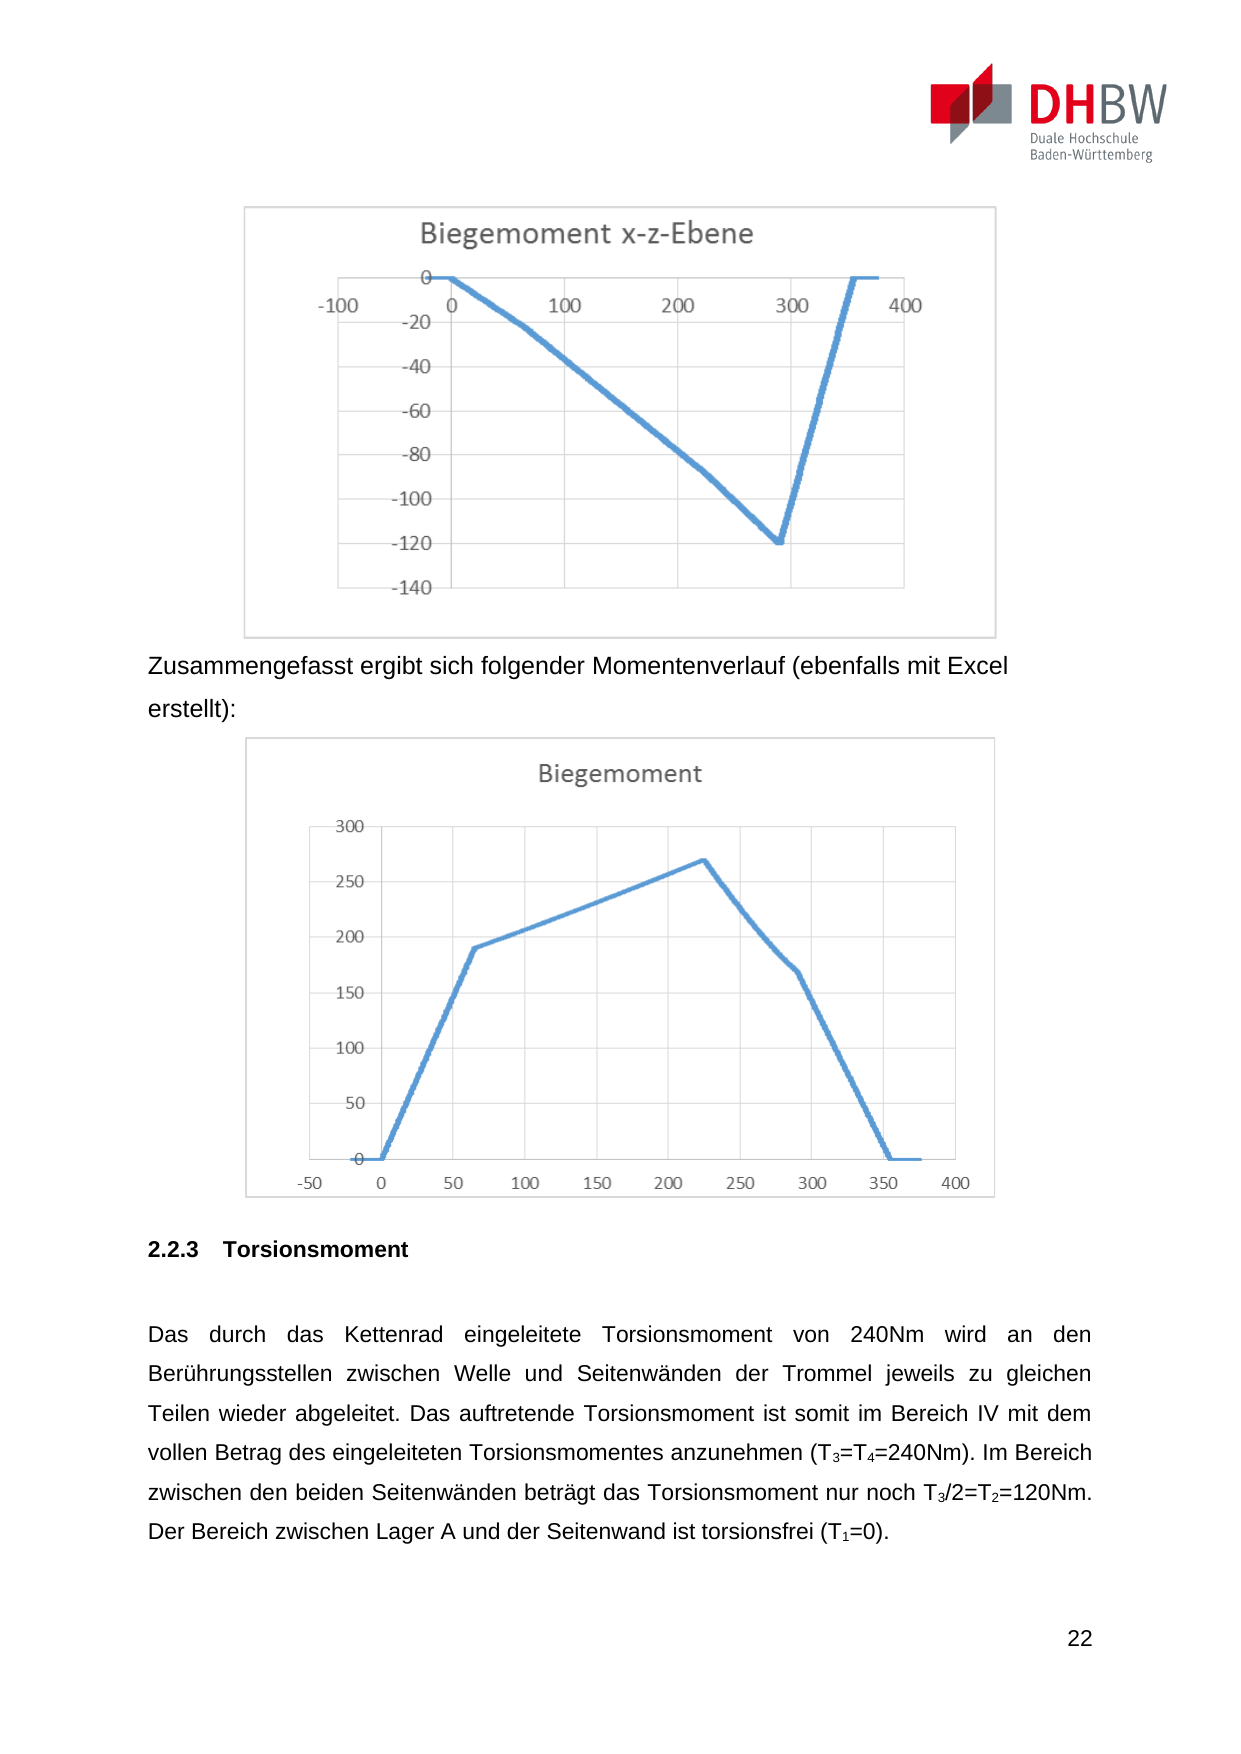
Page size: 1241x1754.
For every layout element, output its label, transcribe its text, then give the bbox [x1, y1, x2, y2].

text Zusammengefasst ergibt sich folgender Momentenverlauf (ebenfalls mit Excel erstellt): [148, 651, 1092, 723]
subtitle Torsionsmoment [148, 1236, 1092, 1262]
picture [930, 63, 1167, 163]
text Das durch das Kettenrad eingeleitete Torsionsmoment von 240Nm wird an den Berührungsstellen zwischen Welle und Seitenwänden der Trommel jeweils zu gleichen Teilen wieder abgeleitet. Das auftretende Torsionsmoment ist somit im Bereich IV mit dem vollen Betrag des eingeleiteten Torsionsmomentes anzunehmen (T3=T4=240Nm). Im Bereich zwischen den beiden Seitenwänden beträgt das Torsionsmoment nur noch T3/2=T2=120Nm. Der Bereich zwischen Lager A und der Seitenwand ist torsionsfrei (T1=0). [148, 1321, 1092, 1544]
picture [245, 737, 996, 1198]
picture [243, 206, 997, 639]
